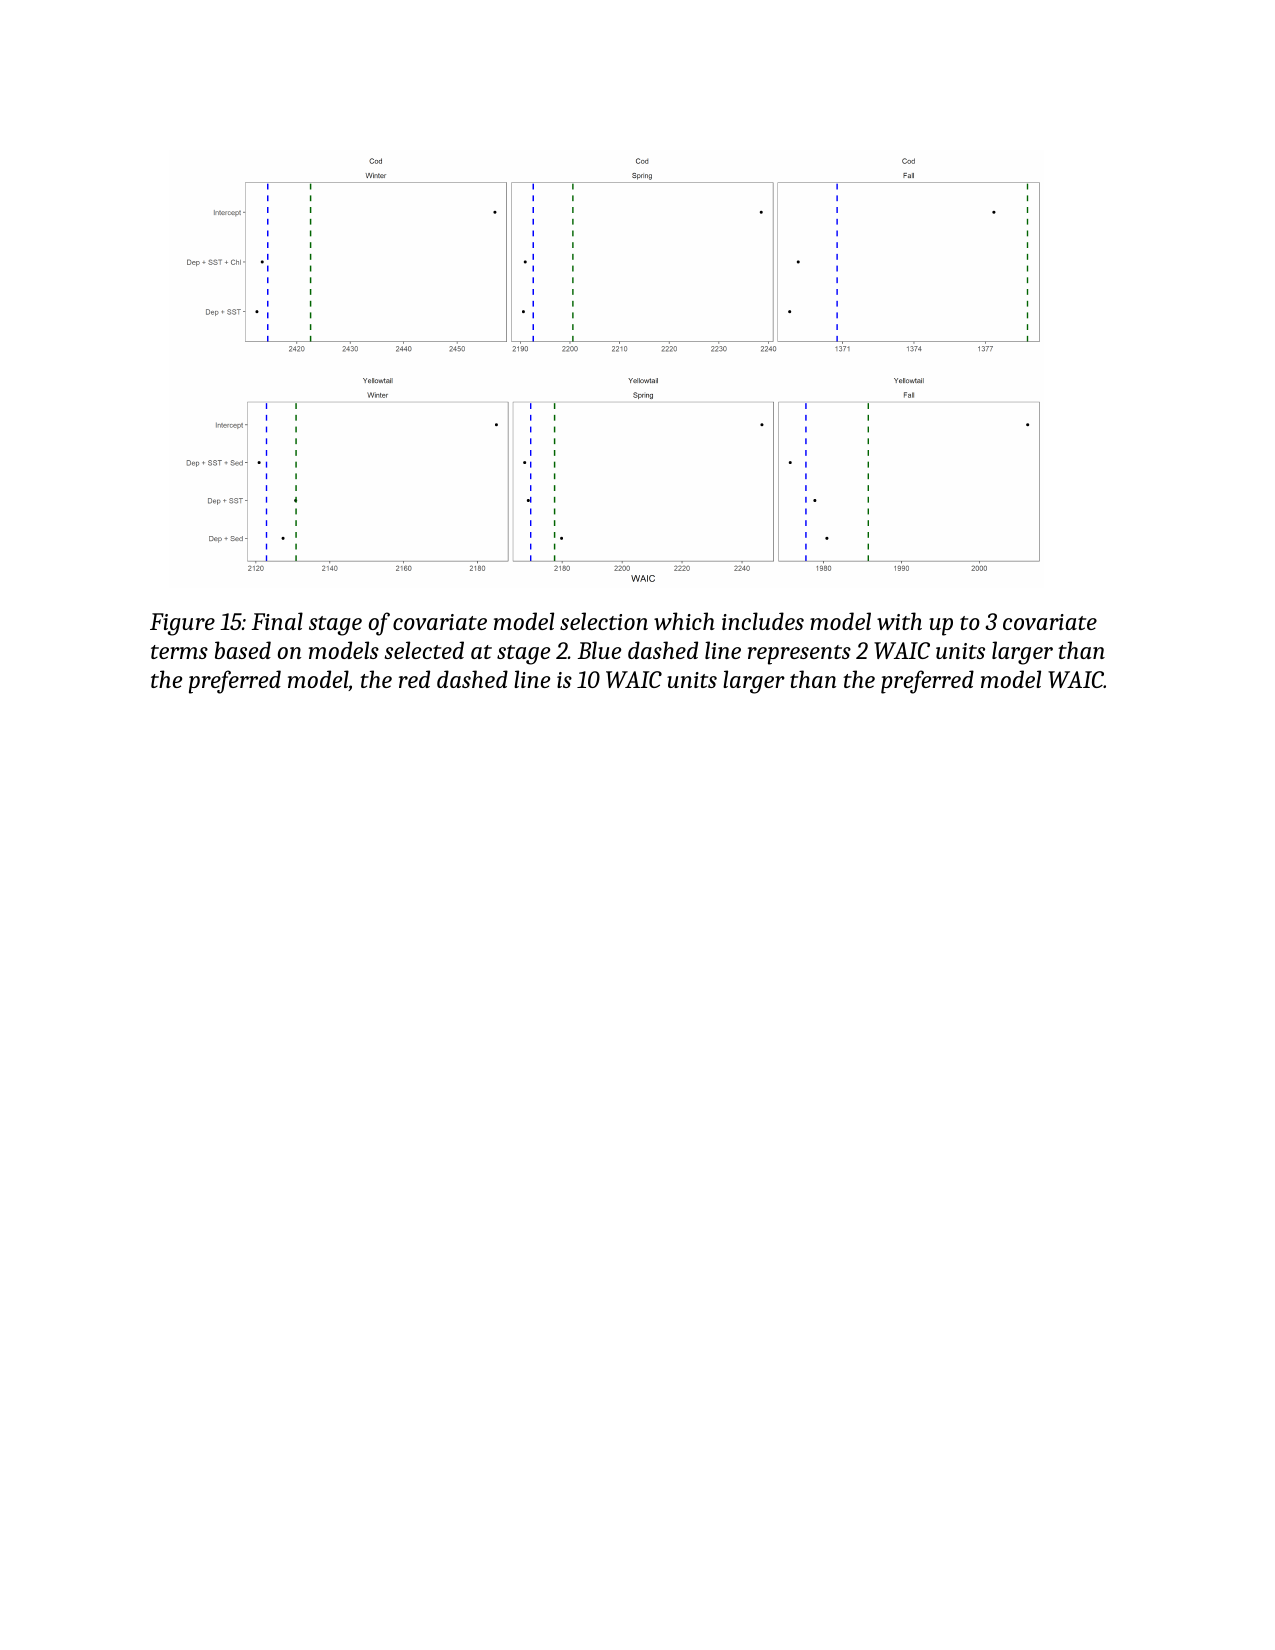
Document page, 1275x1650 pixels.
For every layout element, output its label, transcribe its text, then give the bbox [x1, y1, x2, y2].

picture [168, 150, 1044, 588]
text Figure 15: Final stage of covariate model selection which includes model with up to 3 covariate terms based on models selected at stage 2. Blue dashed line represents 2 WAIC units larger than the preferred model, the red dashed line is 10 WAIC units larger than the preferred model WAIC. [150, 608, 1125, 694]
